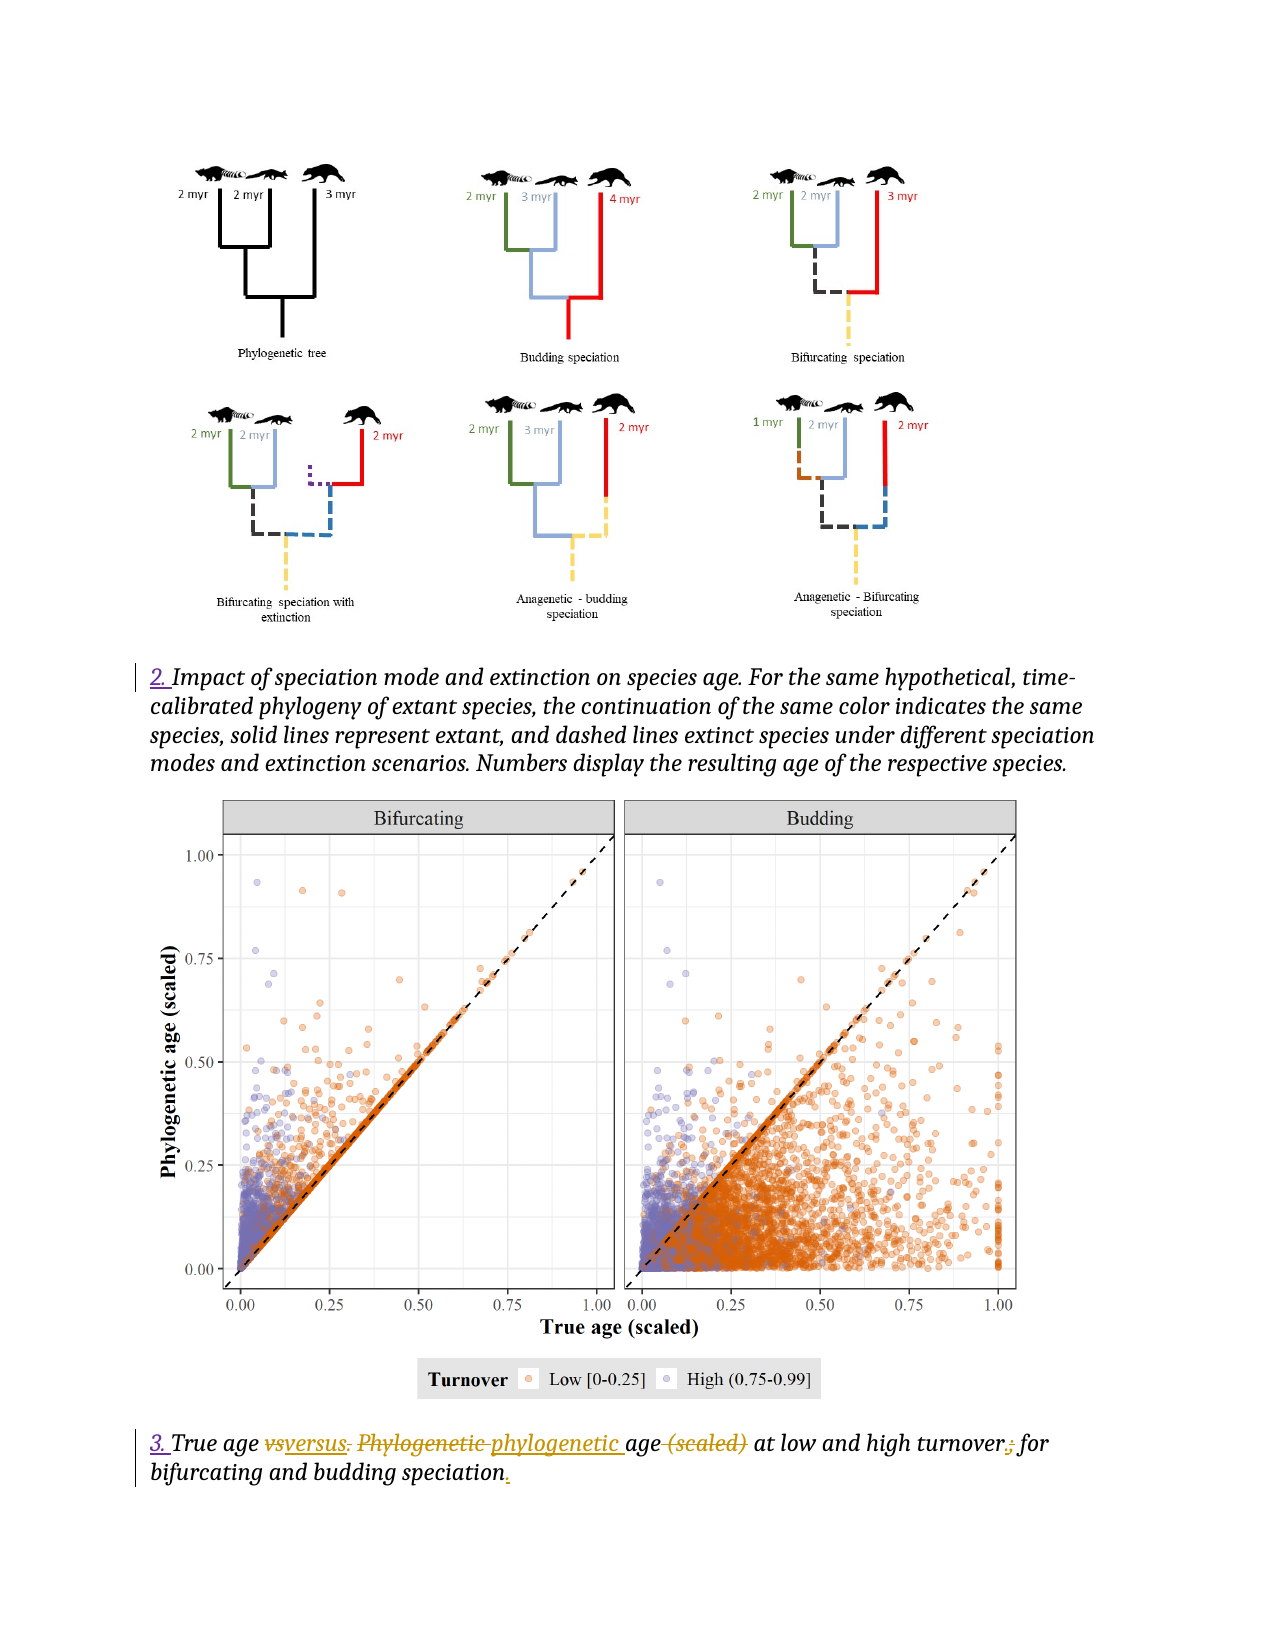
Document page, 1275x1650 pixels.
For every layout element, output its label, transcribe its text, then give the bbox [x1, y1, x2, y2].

text Impact of speciation mode and extinction on species age. For the same hypothetical, time-calibrated phylogeny of extant species, the continuation of the same color indicates the same species, solid lines represent extant, and dashed lines extinct species under different speciation modes and extinction scenarios. Numbers display the resulting age of the respective species. [150, 663, 1125, 778]
picture [150, 790, 1025, 1409]
text True age age at low and high turnover for bifurcating and budding speciation [150, 1429, 1125, 1487]
picture [150, 150, 1025, 643]
